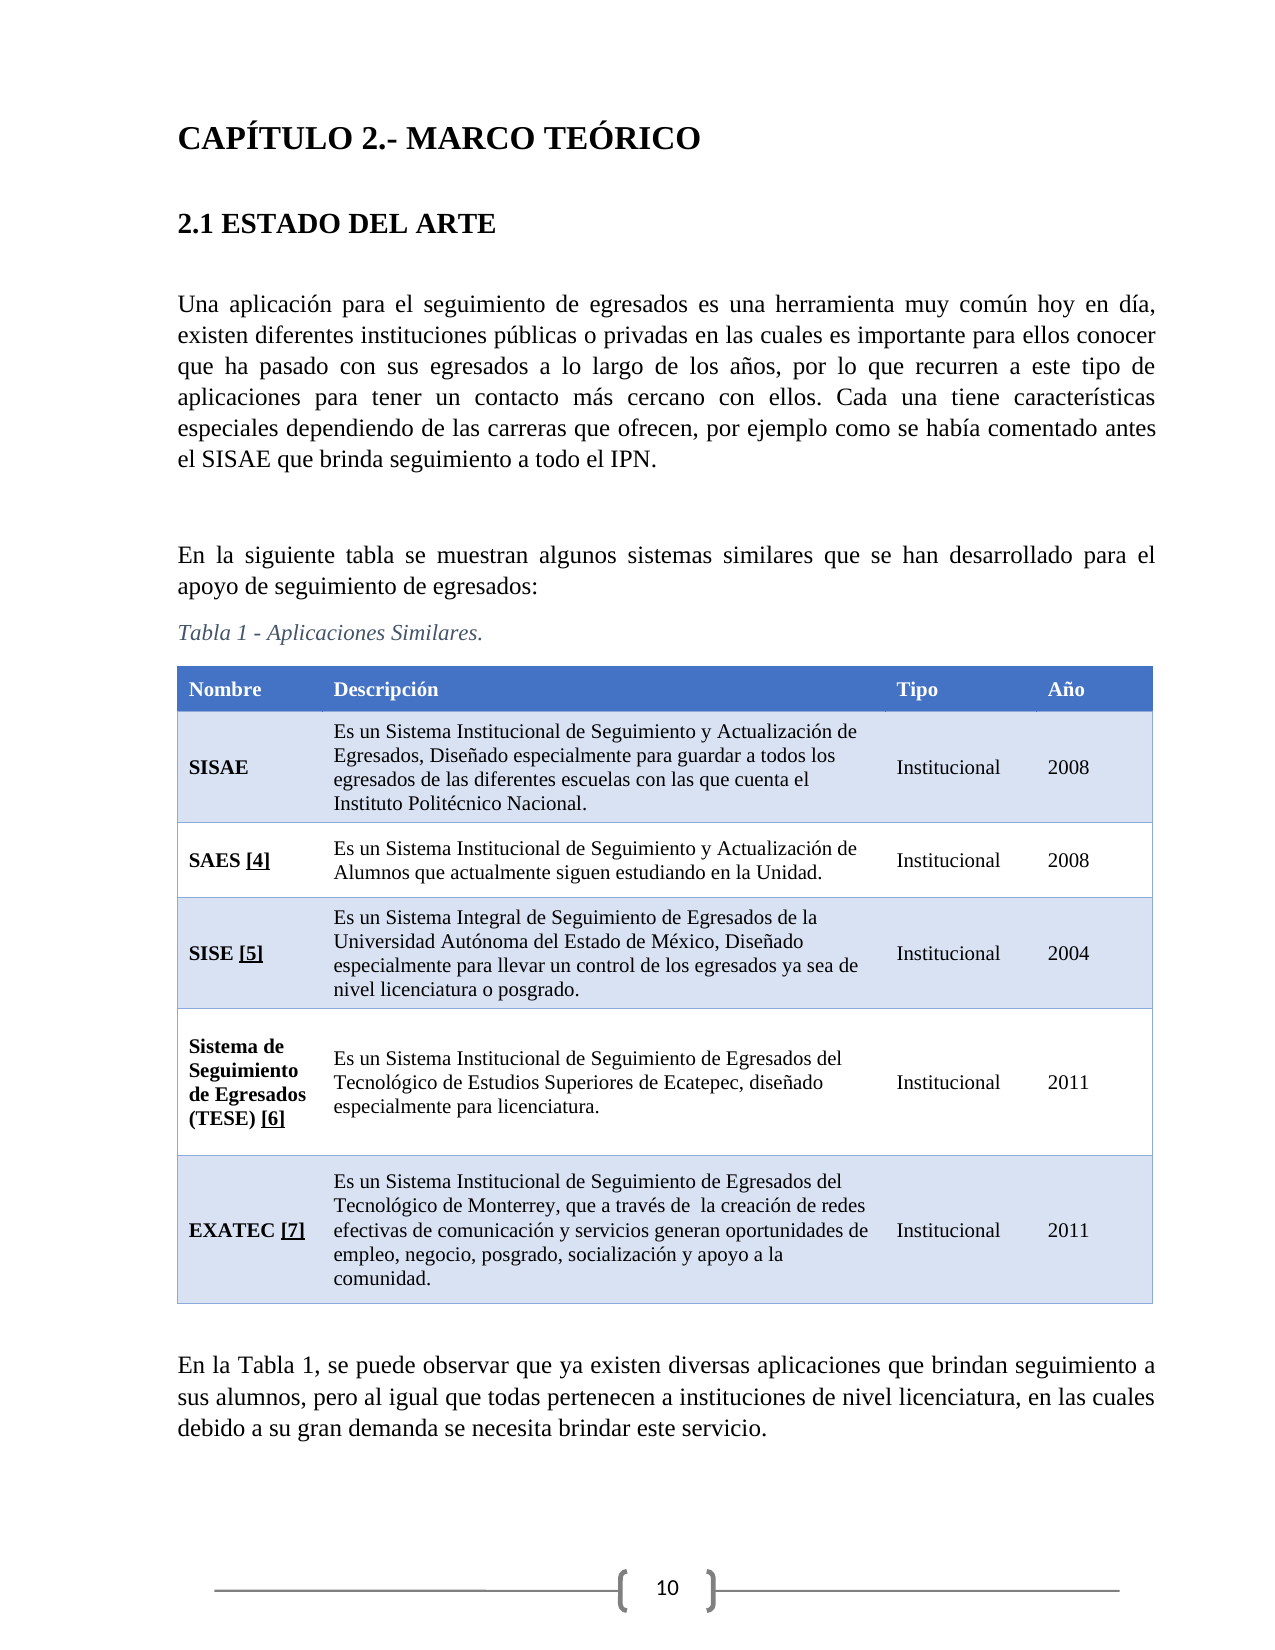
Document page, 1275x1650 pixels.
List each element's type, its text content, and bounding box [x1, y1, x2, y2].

table_header Nombre [178, 667, 322, 711]
text En la Tabla 1, se puede observar que ya existen diversas aplicaciones que brindan seguimiento a sus alumnos, pero al igual que todas pertenecen a instituciones de nivel licenciatura, en las cuales debido a su gran demanda se necesita brindar este servicio. [177, 1351, 1157, 1441]
table_header Tipo [886, 667, 1036, 711]
table_cell Institucional [885, 1009, 1036, 1155]
table_cell 2008 [1036, 712, 1152, 822]
table_cell Es un Sistema Institucional de Seguimiento de Egresados del Tecnológico de Monterrey, que a través de la creación de redes efectivas de comunicación y servicios generan oportunidades de empleo, negocio, posgrado, socialización y apoyo a la comunidad. [322, 1156, 885, 1303]
table_cell Sistema de Seguimiento de Egresados (TESE) [6] [178, 1009, 322, 1155]
table_cell Institucional [885, 1156, 1036, 1303]
table_cell SISE [5] [178, 898, 322, 1008]
table_cell 2011 [1036, 1156, 1152, 1303]
table_header Año [1037, 667, 1152, 711]
text Una aplicación para el seguimiento de egresados es una herramienta muy común hoy en día, existen diferentes instituciones públicas o privadas en las cuales es importante para ellos conocer que ha pasado con sus egresados a lo largo de los años, por lo que recurren a este tipo de aplicaciones para tener un contacto más cercano con ellos. Cada una tiene características especiales dependiendo de las carreras que ofrecen, por ejemplo como se había comentado antes el SISAE que brinda seguimiento a todo el IPN. [177, 289, 1157, 473]
table_cell Institucional [885, 898, 1036, 1008]
subtitle CAPÍTULO 2.- MARCO TEÓRICO [177, 118, 1157, 156]
text En la siguiente tabla se muestran algunos sistemas similares que se han desarrollado para el apoyo de seguimiento de egresados: [177, 540, 1157, 600]
table_header Descripción [323, 667, 885, 711]
table_cell Es un Sistema Integral de Seguimiento de Egresados de la Universidad Autónoma del Estado de México, Diseñado especialmente para llevar un control de los egresados ya sea de nivel licenciatura o posgrado. [322, 898, 885, 1008]
table_cell Institucional [885, 712, 1036, 822]
table_cell SAES [4] [178, 823, 322, 897]
table_cell 2004 [1036, 898, 1152, 1008]
table_cell Es un Sistema Institucional de Seguimiento y Actualización de Alumnos que actualmente siguen estudiando en la Unidad. [322, 823, 885, 897]
table_cell Institucional [885, 823, 1036, 897]
subtitle 2.1 ESTADO DEL ARTE [177, 206, 1157, 240]
table_cell Es un Sistema Institucional de Seguimiento y Actualización de Egresados, Diseñado especialmente para guardar a todos los egresados de las diferentes escuelas con las que cuenta el Instituto Politécnico Nacional. [322, 712, 885, 822]
table_cell SISAE [178, 712, 322, 822]
table_cell EXATEC [7] [178, 1156, 322, 1303]
table_cell Es un Sistema Institucional de Seguimiento de Egresados del Tecnológico de Estudios Superiores de Ecatepec, diseñado especialmente para licenciatura. [322, 1009, 885, 1155]
table_cell 2011 [1036, 1009, 1152, 1155]
text Tabla 1 - Aplicaciones Similares. [177, 619, 1157, 645]
table_cell 2008 [1036, 823, 1152, 897]
